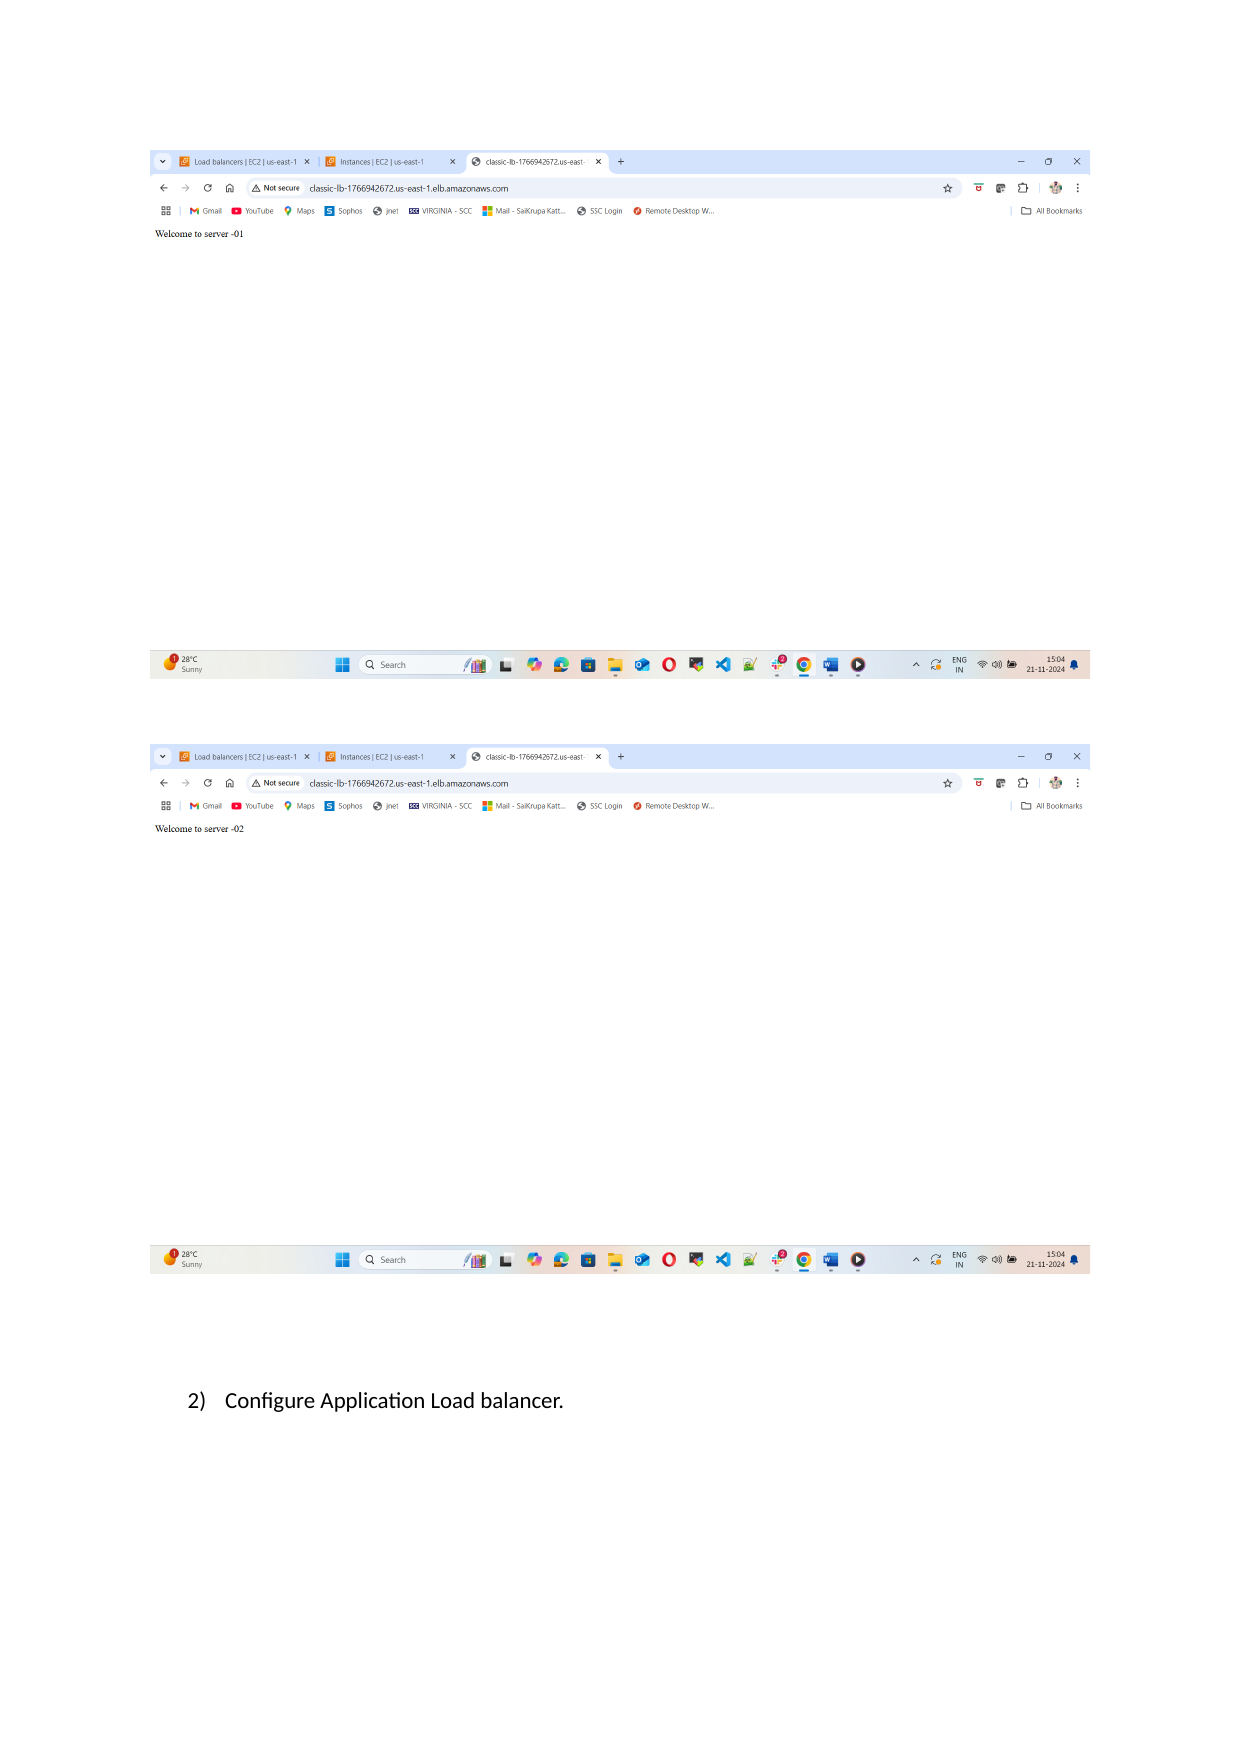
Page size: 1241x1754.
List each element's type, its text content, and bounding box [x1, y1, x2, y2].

picture [150, 150, 1091, 679]
list Configure Application Load balancer. [187, 1386, 1090, 1414]
picture [150, 744, 1091, 1274]
